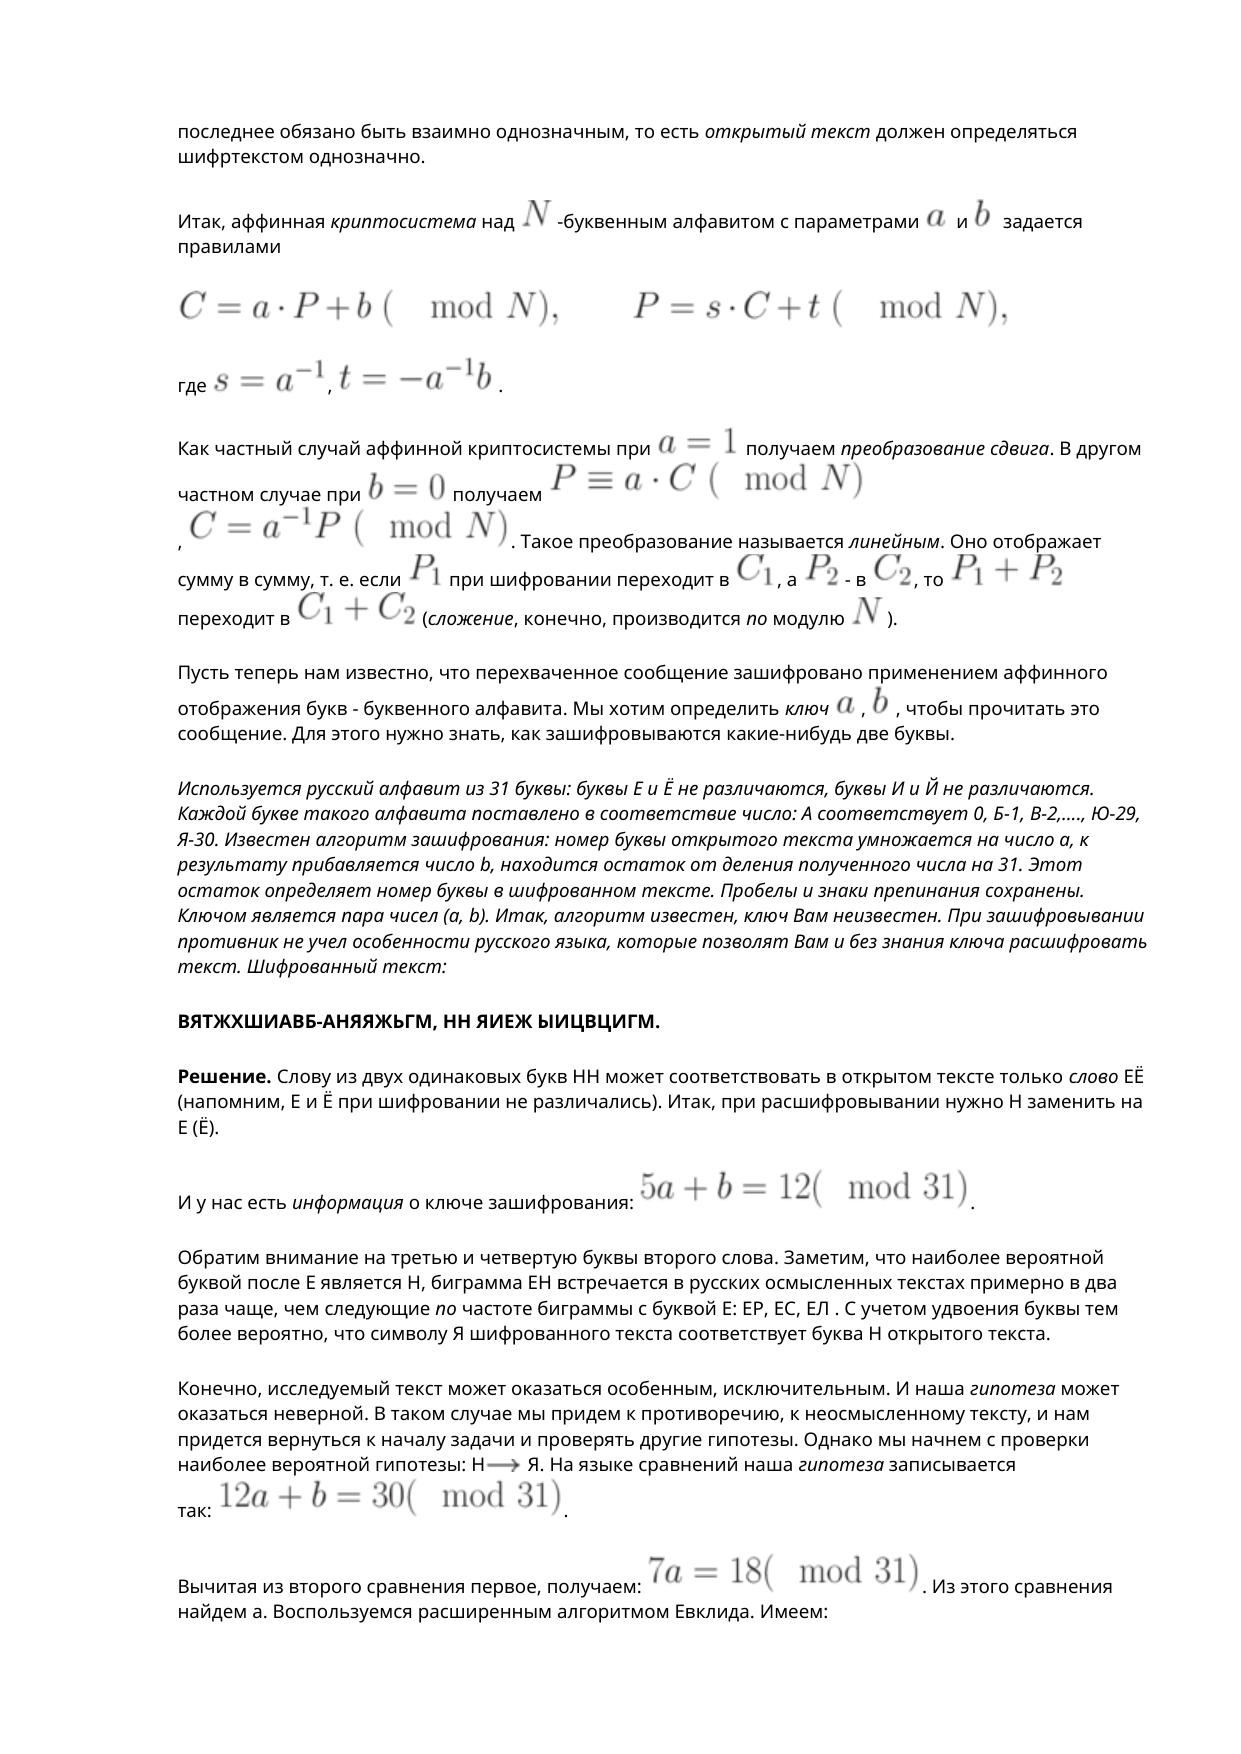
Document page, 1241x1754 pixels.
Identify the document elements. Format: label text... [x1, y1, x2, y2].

picture [849, 597, 888, 626]
picture [924, 209, 952, 228]
picture [972, 198, 998, 228]
text Пусть теперь нам известно, что перехваченное сообщение зашифровано применением аффинного отображения букв - буквенного алфавита. Мы хотим определить ключ , , чтобы прочитать это сообщение. Для этого нужно знать, как зашифровываются какие-нибудь две буквы. [177, 660, 1152, 746]
picture [295, 592, 418, 626]
picture [216, 1477, 564, 1518]
text Конечно, исследуемый текст может оказаться особенным, исключительным. И наша гипотеза может оказаться неверной. В таком случае мы придем к противоречию, к неосмысленному тексту, и нам придется вернуться к началу задачи и проверять другие гипотезы. Однако мы начнем с проверки наиболее вероятной гипотезы: НЯ. На языке сравнений наша гипотеза записывается так: . [177, 1375, 1152, 1523]
picture [177, 288, 1012, 329]
picture [211, 359, 328, 393]
text Используется русский алфавит из 31 буквы: буквы Е и Ё не различаются, буквы И и Й не различаются. Каждой букве такого алфавита поставлено в соответствие число: А соответствует 0, Б-1, В-2,…., Ю-29, Я-30. Известен алгоритм зашифрования: номер буквы открытого текста умножается на число а, к результату прибавляется число b, находится остаток от деления полученного числа на 31. Этот остаток определяет номер буквы в шифрованном тексте. Пробелы и знаки препинания сохранены. Ключом является пара чисел (a, b). Итак, алгоритм известен, ключ Вам неизвестен. При зашифровывании противник не учел особенности русского языка, которые позволят Вам и без знания ключа расшифровать текст. Шифрованный текст: [177, 775, 1152, 979]
picture [638, 1168, 970, 1210]
picture [187, 506, 511, 549]
picture [646, 1552, 922, 1594]
text Итак, аффинная криптосистема над -буквенным алфавитом с параметрами и задается правилами [177, 198, 1152, 259]
picture [870, 685, 896, 715]
picture [337, 357, 499, 393]
picture [519, 200, 557, 228]
picture [406, 554, 444, 587]
text ВЯТЖХШИАВБ-АНЯЯЖЬГМ, НН ЯИЕЖ ЫИЦВЦИГМ. [177, 1008, 1152, 1034]
picture [366, 471, 448, 501]
picture [656, 426, 741, 455]
text где , . [177, 358, 1152, 398]
picture [802, 554, 840, 587]
picture [485, 1459, 528, 1472]
text Вычитая из второго сравнения первое, получаем: . Из этого сравнения найдем a. Воспользуемся расширенным алгоритмом Евклида. Имеем: [177, 1552, 1152, 1624]
picture [871, 554, 914, 587]
picture [834, 696, 861, 715]
picture [734, 554, 777, 587]
text Обратим внимание на третью и четвертую буквы второго слова. Заметим, что наиболее вероятной буквой после Е является Н, биграмма ЕН встречается в русских осмысленных текстах примерно в два раза чаще, чем следующие по частоте биграммы с буквой Е: ЕР, ЕC, ЕЛ . С учетом удвоения буквы тем более вероятно, что символу Я шифрованного текста соответствует буква Н открытого текста. [177, 1244, 1152, 1346]
picture [948, 554, 1065, 587]
text Решение. Слову из двух одинаковых букв НН может соответствовать в открытом тексте только слово ЕЁ (напомним, Е и Ё при шифровании не различались). Итак, при расшифровывании нужно Н заменить на Е (Ё). [177, 1063, 1152, 1139]
picture [547, 460, 867, 501]
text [177, 118, 1152, 169]
text Как частный случай аффинной криптосистемы при получаем преобразование сдвига. В другом частном случае при получаем , . Такое преобразование называется линейным. Оно отображает сумму в сумму, т. е. если при шифровании переходит в , а - в , то переходит в (сложение, конечно, производится по модулю ). [177, 427, 1152, 631]
